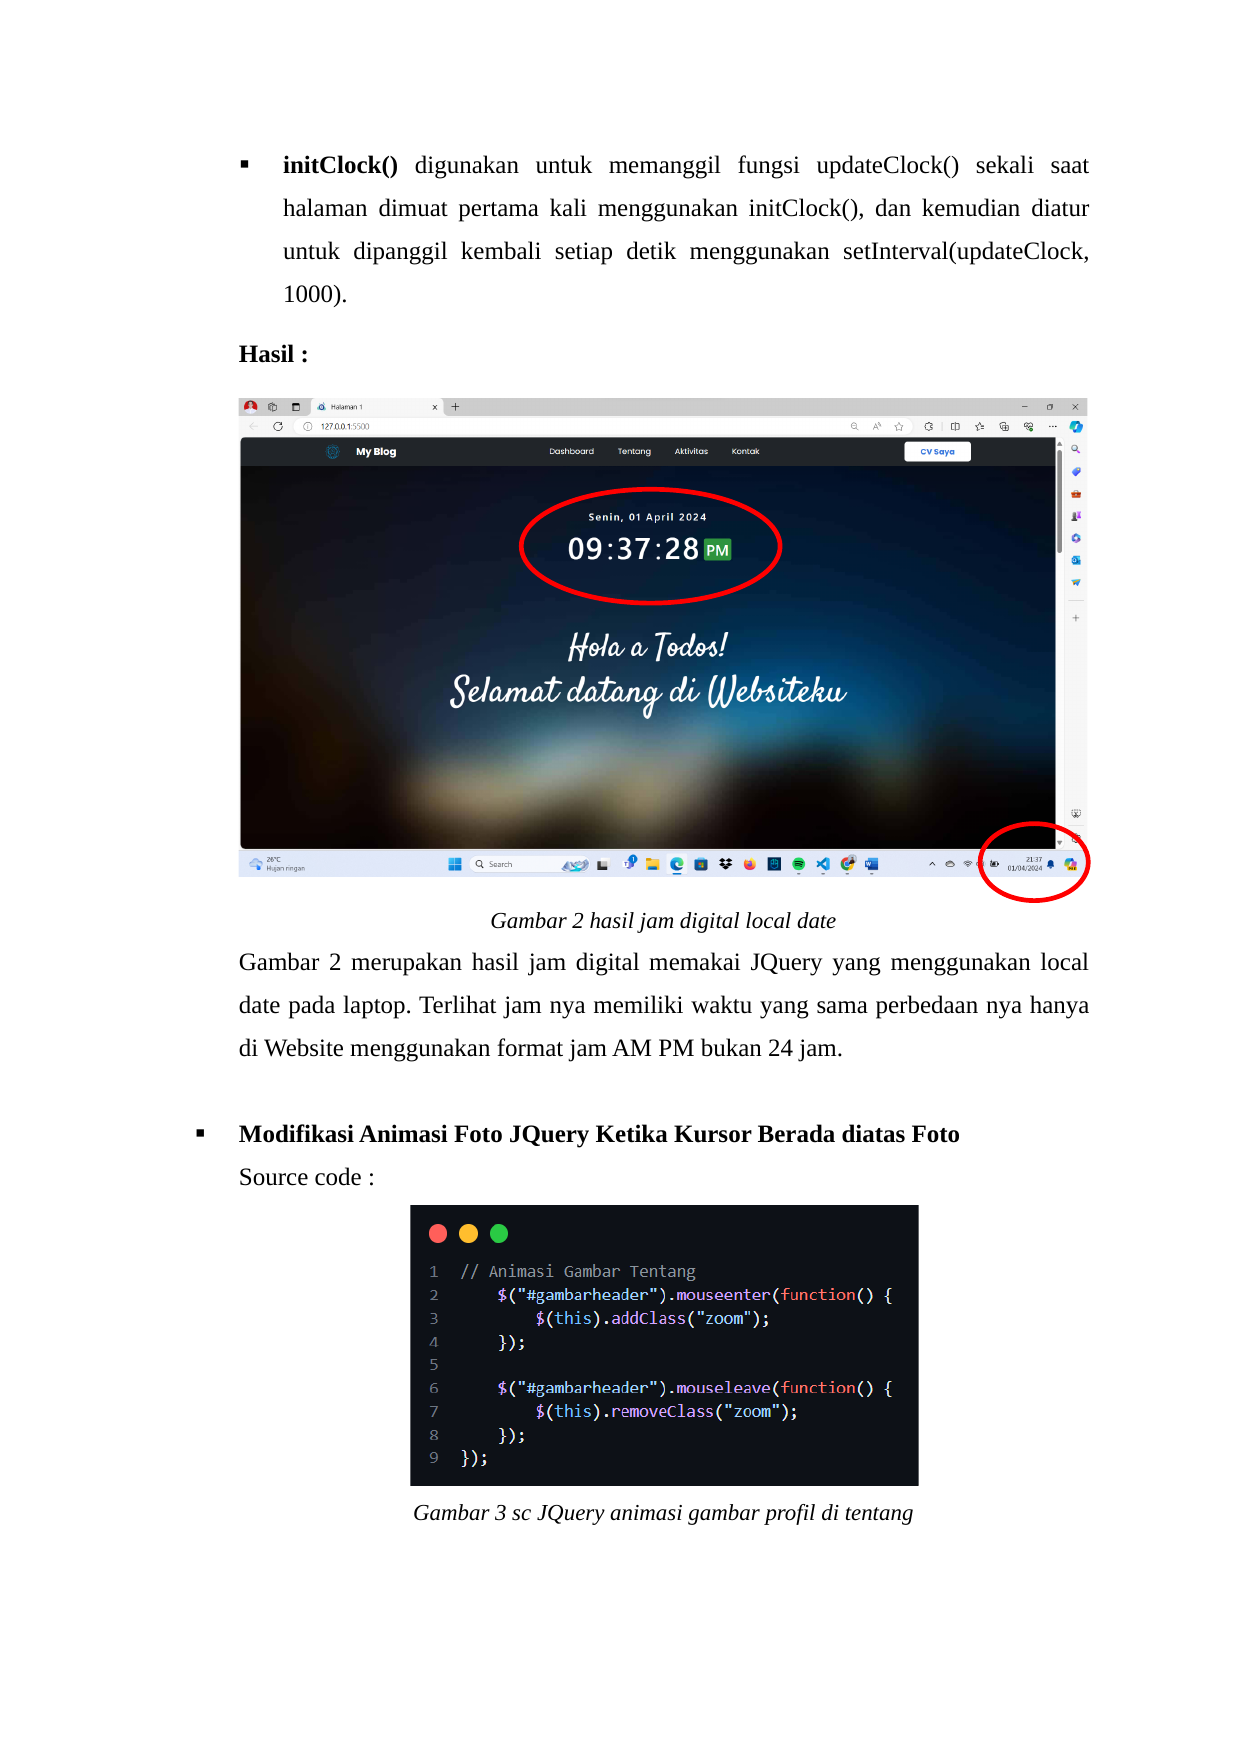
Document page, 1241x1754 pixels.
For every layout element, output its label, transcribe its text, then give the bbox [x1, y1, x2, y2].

list Gambar 2 hasil jam digital local date [239, 907, 1090, 933]
list Modifikasi Animasi Foto JQuery Ketika Kursor Berada diatas Foto [194, 1119, 1090, 1148]
list Gambar 2 merupakan hasil jam digital memakai JQuery yang menggunakan local date pada laptop. Terlihat jam nya memiliki waktu yang sama perbedaan nya hanya di Website menggunakan format jam AM PM bukan 24 jam. [239, 947, 1090, 1062]
list initClock() digunakan untuk memanggil fungsi updateClock() sekali saat halaman dimuat pertama kali menggunakan initClock(), dan kemudian diatur untuk dipanggil kembali setiap detik menggunakan setInterval(updateClock, 1000). [239, 150, 1090, 308]
list Source code : [239, 1162, 1090, 1191]
list Gambar 3 sc JQuery animasi gambar profil di tentang [239, 1499, 1090, 1526]
picture [238, 398, 1088, 877]
picture [983, 827, 1085, 877]
text Hasil : [239, 339, 1090, 368]
picture [410, 1205, 919, 1486]
